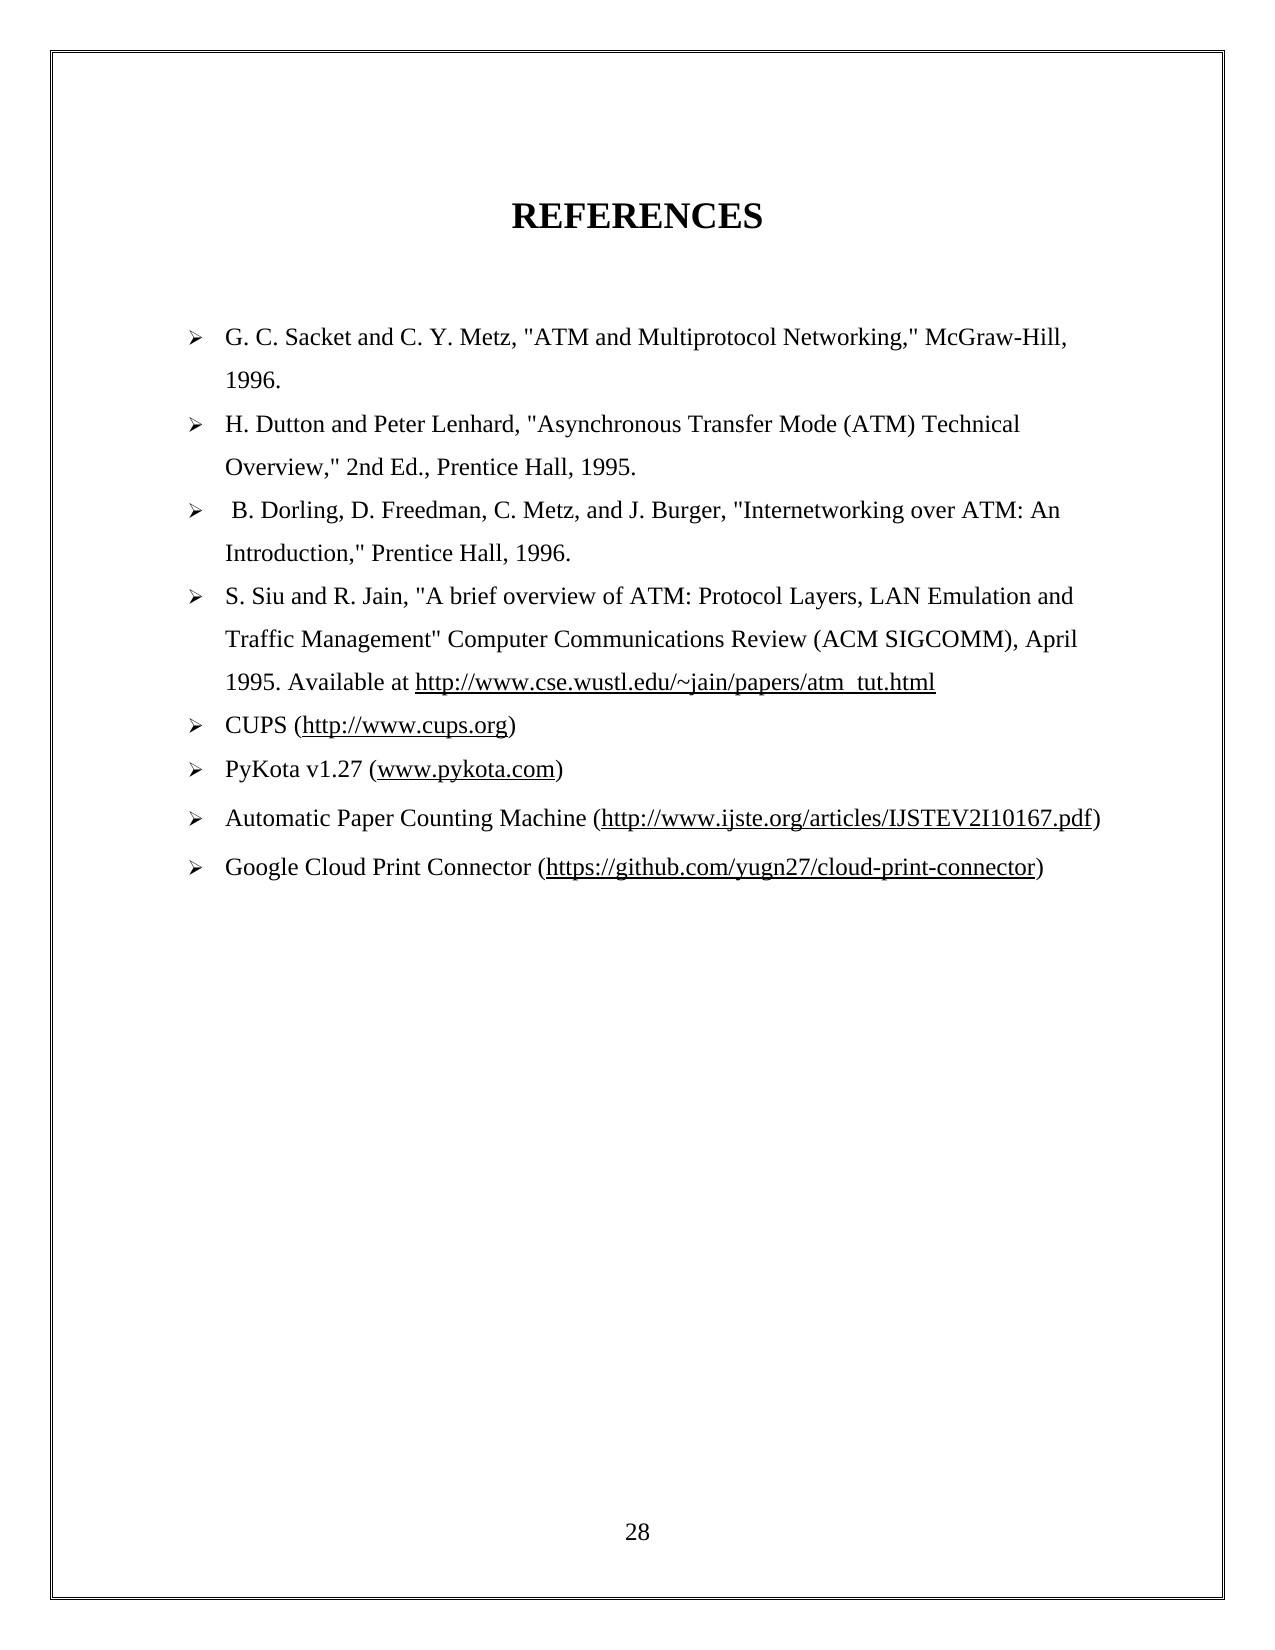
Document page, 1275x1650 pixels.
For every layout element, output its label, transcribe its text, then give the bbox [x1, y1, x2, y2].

list Automatic Paper Counting Machine (http://www.ijste.org/articles/IJSTEV2I10167.pdf) [187, 803, 1125, 832]
list PyKota v1.27 (www.pykota.com) [187, 754, 1125, 782]
list H. Dutton and Peter Lenhard, "Asynchronous Transfer Mode (ATM) Technical Overview," 2nd Ed., Prentice Hall, 1995. [187, 409, 1125, 481]
list B. Dorling, D. Freedman, C. Metz, and J. Burger, "Internetworking over ATM: An Introduction," Prentice Hall, 1996. [187, 495, 1125, 567]
list Google Cloud Print Connector (https://github.com/yugn27/cloud-print-connector) [187, 852, 1125, 881]
text REFERENCES [150, 193, 1125, 236]
list CUPS (http://www.cups.org) [187, 711, 1125, 739]
list G. C. Sacket and C. Y. Metz, "ATM and Multiprotocol Networking," McGraw-Hill, 1996. [187, 322, 1125, 394]
list S. Siu and R. Jain, "A brief overview of ATM: Protocol Layers, LAN Emulation and Traffic Management" Computer Communications Review (ACM SIGCOMM), April 1995. Available at http://www.cse.wustl.edu/~jain/papers/atm_tut.html [187, 581, 1125, 696]
